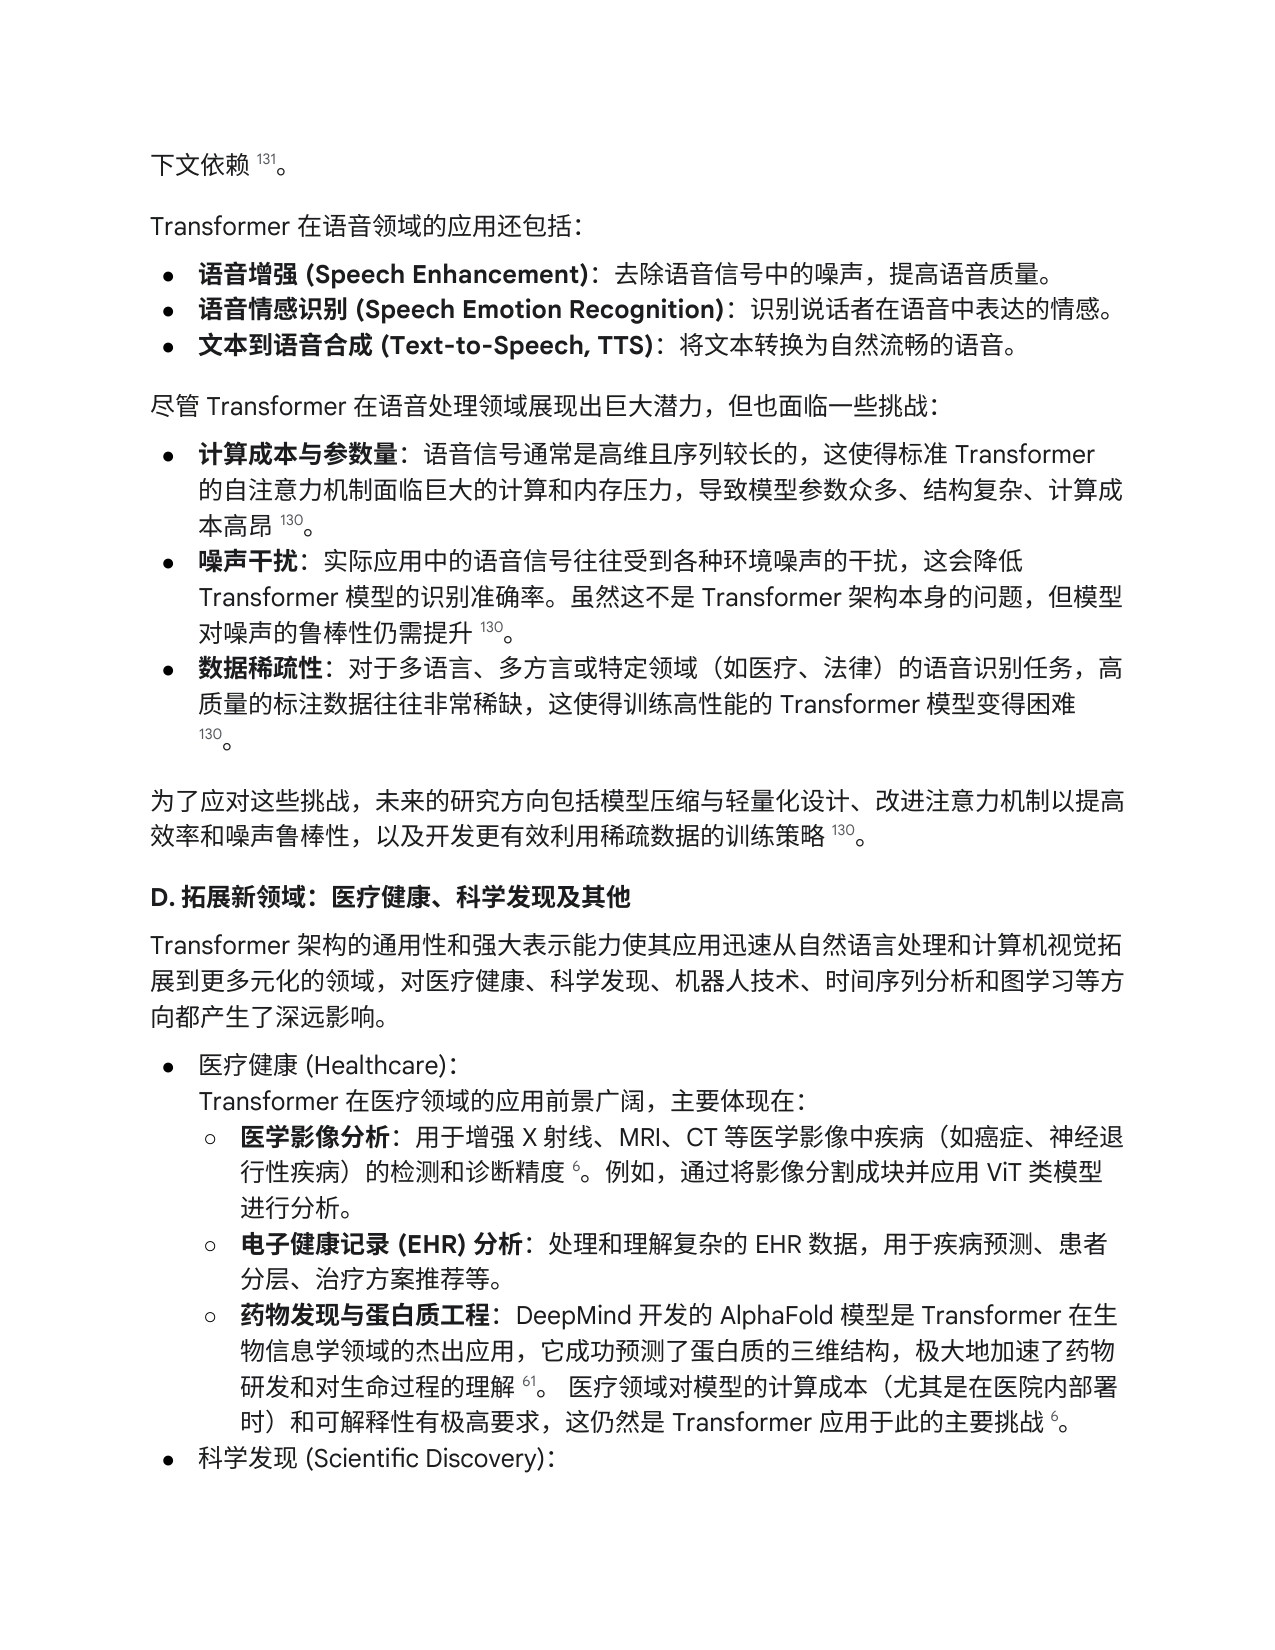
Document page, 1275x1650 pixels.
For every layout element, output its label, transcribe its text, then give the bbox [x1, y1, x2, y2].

list 电子健康记录 (EHR) 分析：处理和理解复杂的 EHR 数据，用于疾病预测、患者分层、治疗方案推荐等。 [203, 1229, 1125, 1296]
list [161, 1443, 1125, 1475]
subtitle D. 拓展新领域：医疗健康、科学发现及其他 [150, 882, 1125, 914]
text Transformer 在语音领域的应用还包括： [150, 211, 1125, 242]
list 数据稀疏性：对于多语言、多方言或特定领域（如医疗、法律）的语音识别任务，高质量的标注数据往往非常稀缺，这使得训练高性能的 Transformer 模型变得困难 130。 [161, 654, 1125, 757]
list 医学影像分析：用于增强 X 射线、MRI、CT 等医学影像中疾病（如癌症、神经退行性疾病）的检测和诊断精度 6。例如，通过将影像分割成块并应用 ViT 类模型进行分析。 [203, 1122, 1125, 1224]
list 语音增强 (Speech Enhancement)：去除语音信号中的噪声，提高语音质量。 [161, 259, 1125, 290]
list 语音情感识别 (Speech Emotion Recognition)：识别说话者在语音中表达的情感。 [161, 295, 1125, 326]
text 尽管 Transformer 在语音处理领域展现出巨大潜力，但也面临一些挑战： [150, 391, 1125, 422]
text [150, 150, 1125, 181]
list 计算成本与参数量：语音信号通常是高维且序列较长的，这使得标准 Transformer 的自注意力机制面临巨大的计算和内存压力，导致模型参数众多、结构复杂、计算成本高昂 130。 [161, 439, 1125, 542]
list 药物发现与蛋白质工程：DeepMind 开发的 AlphaFold 模型是 Transformer 在生物信息学领域的杰出应用，它成功预测了蛋白质的三维结构，极大地加速了药物研发和对生命过程的理解 61。 医疗领域对模型的计算成本（尤其是在医院内部署时）和可解释性有极高要求，这仍然是 Transformer 应用于此的主要挑战 6。 [203, 1300, 1125, 1439]
list 噪声干扰：实际应用中的语音信号往往受到各种环境噪声的干扰，这会降低 Transformer 模型的识别准确率。虽然这不是 Transformer 架构本身的问题，但模型对噪声的鲁棒性仍需提升 130。 [161, 547, 1125, 649]
list 文本到语音合成 (Text-to-Speech, TTS)：将文本转换为自然流畅的语音。 [161, 330, 1125, 362]
list 医疗健康 (Healthcare)： Transformer 在医疗领域的应用前景广阔，主要体现在： [161, 1050, 1125, 1117]
text Transformer 架构的通用性和强大表示能力使其应用迅速从自然语言处理和计算机视觉拓展到更多元化的领域，对医疗健康、科学发现、机器人技术、时间序列分析和图学习等方向都产生了深远影响。 [150, 931, 1125, 1033]
text 为了应对这些挑战，未来的研究方向包括模型压缩与轻量化设计、改进注意力机制以提高效率和噪声鲁棒性，以及开发更有效利用稀疏数据的训练策略 130。 [150, 786, 1125, 853]
